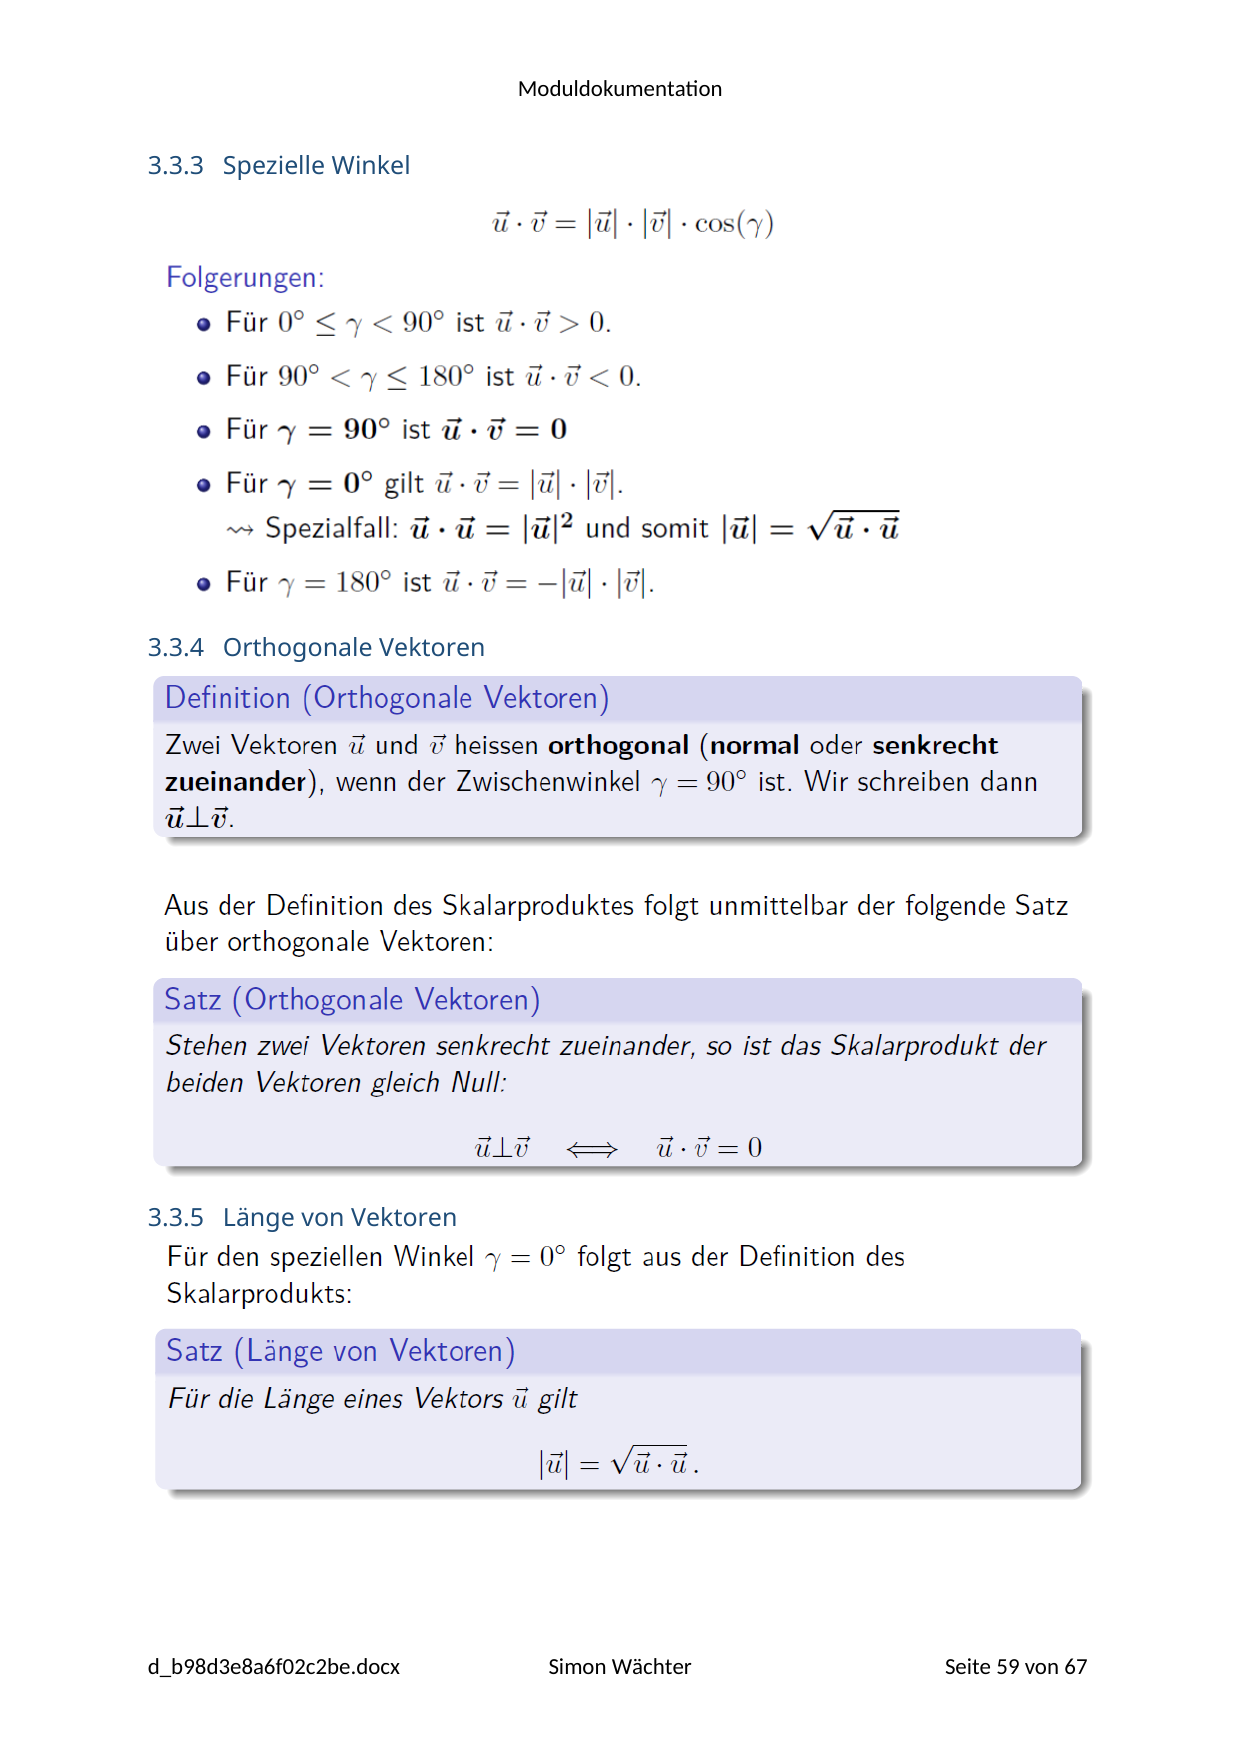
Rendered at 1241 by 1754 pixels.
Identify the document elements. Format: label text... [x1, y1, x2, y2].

subtitle Länge von Vektoren [148, 1200, 1093, 1234]
picture [147, 1236, 1093, 1504]
subtitle Orthogonale Vektoren [148, 629, 1093, 663]
picture [147, 666, 1093, 1182]
subtitle Spezielle Winkel [148, 148, 1093, 182]
picture [147, 184, 1093, 611]
